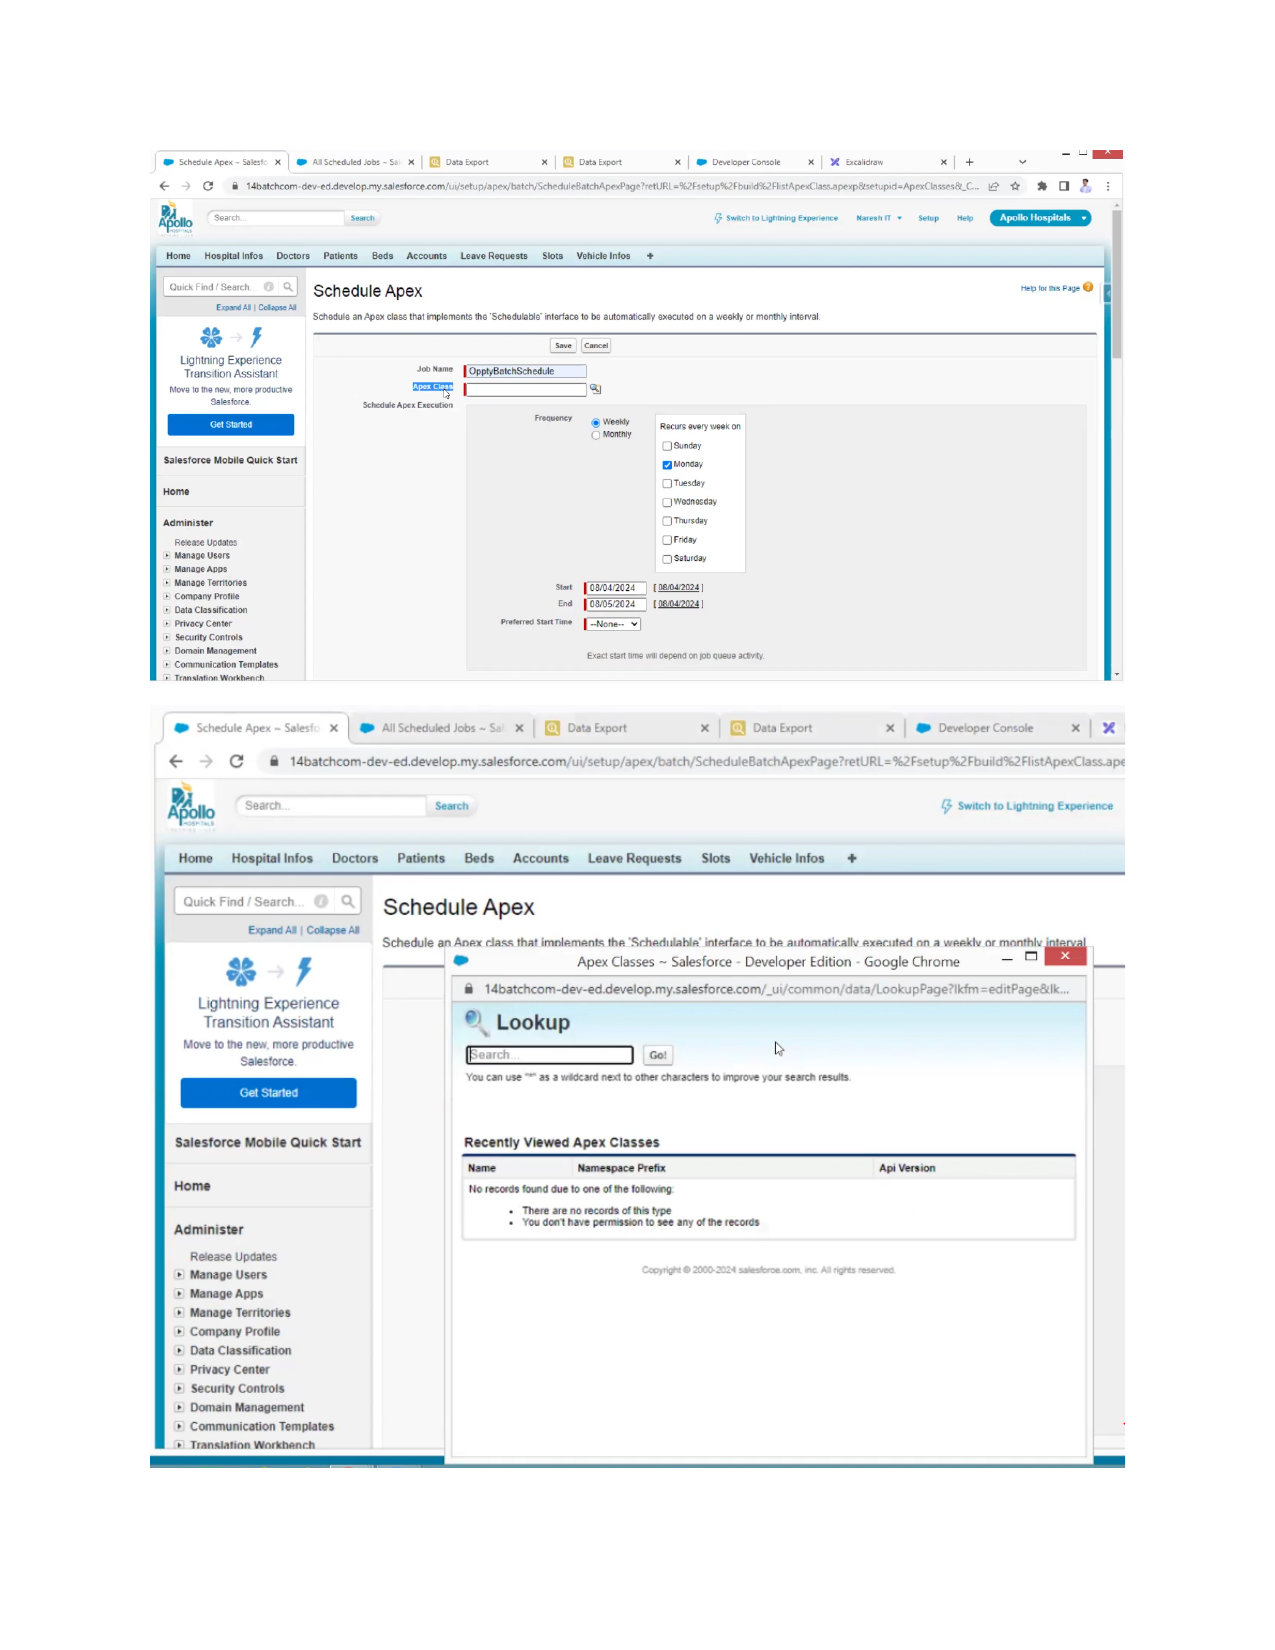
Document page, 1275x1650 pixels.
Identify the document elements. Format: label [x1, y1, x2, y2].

picture [150, 705, 1125, 1468]
picture [150, 150, 1125, 684]
